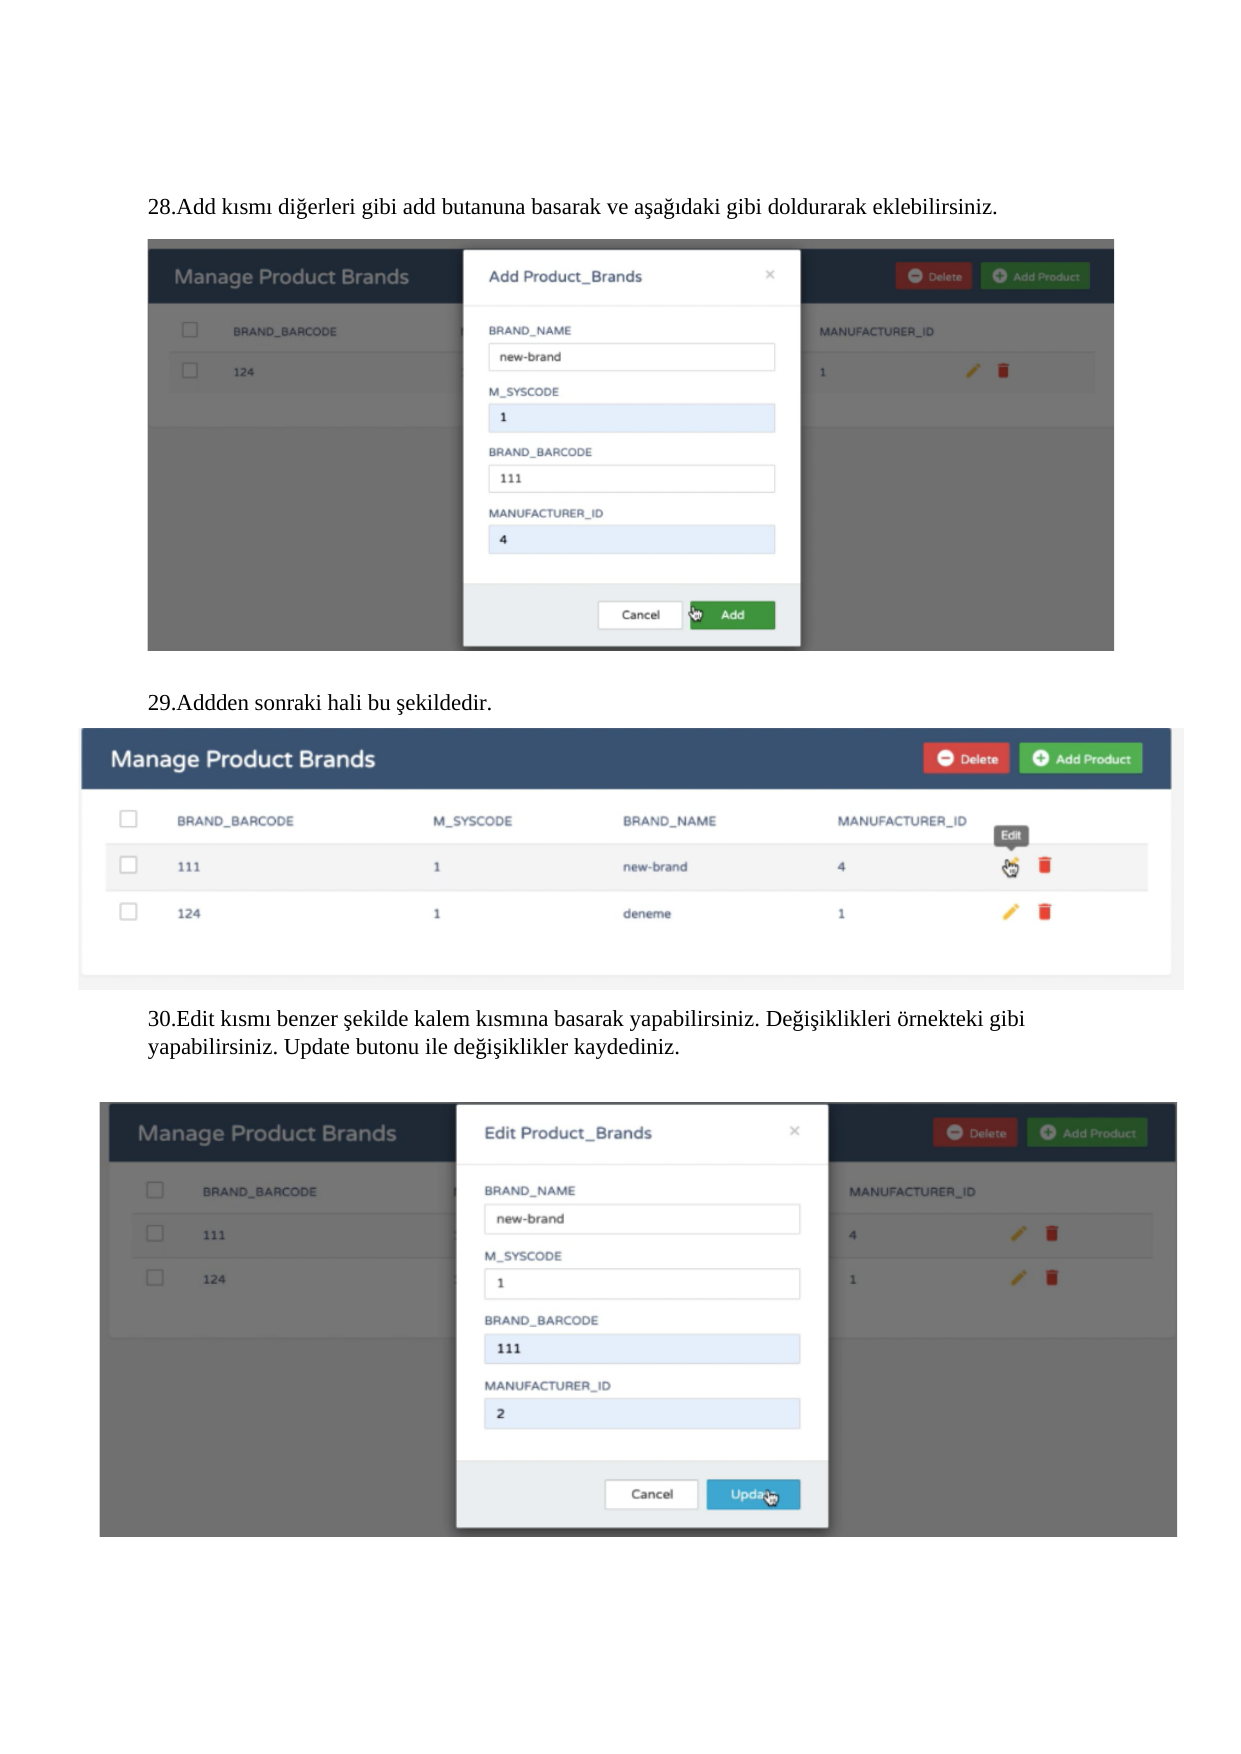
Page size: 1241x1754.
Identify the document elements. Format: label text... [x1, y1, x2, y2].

text 29.Addden sonraki hali bu şekildedir. [148, 689, 1093, 715]
picture [78, 728, 1185, 990]
picture [99, 1102, 1178, 1537]
text 28.Add kısmı diğerleri gibi add butanuna basarak ve aşağıdaki gibi doldurarak eklebilirsiniz. [148, 193, 1093, 219]
picture [147, 239, 1115, 651]
text 30.Edit kısmı benzer şekilde kalem kısmına basarak yapabilirsiniz. Değişiklikleri örnekteki gibi yapabilirsiniz. Update butonu ile değişiklikler kaydediniz. [148, 1004, 1093, 1059]
